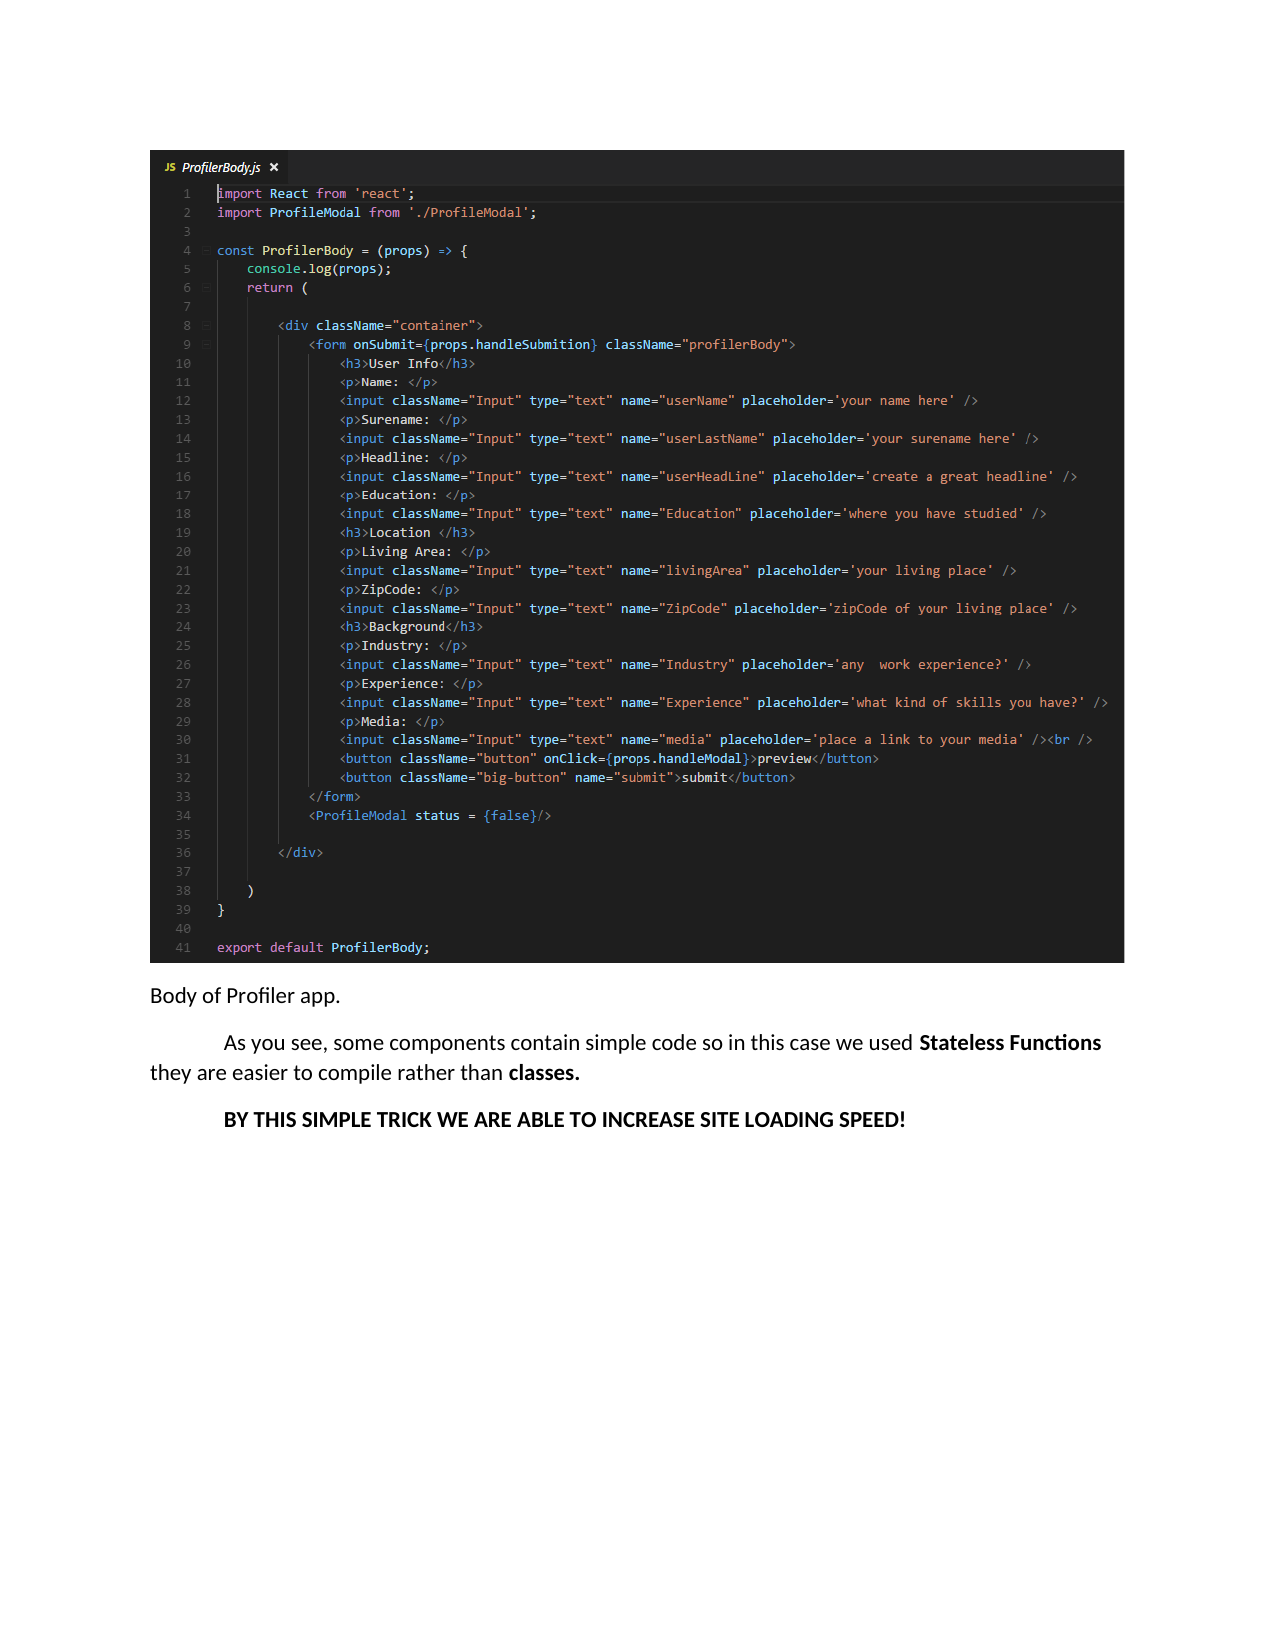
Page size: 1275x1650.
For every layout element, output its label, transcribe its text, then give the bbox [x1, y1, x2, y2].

picture [150, 150, 1125, 963]
text Body of Profiler app. [150, 981, 1125, 1009]
text BY THIS SIMPLE TRICK WE ARE ABLE TO INCREASE SITE LOADING SPEED! [150, 1105, 1125, 1133]
text As you see, some components contain simple code so in this case we used Stateless Functions they are easier to compile rather than classes. [150, 1028, 1125, 1086]
